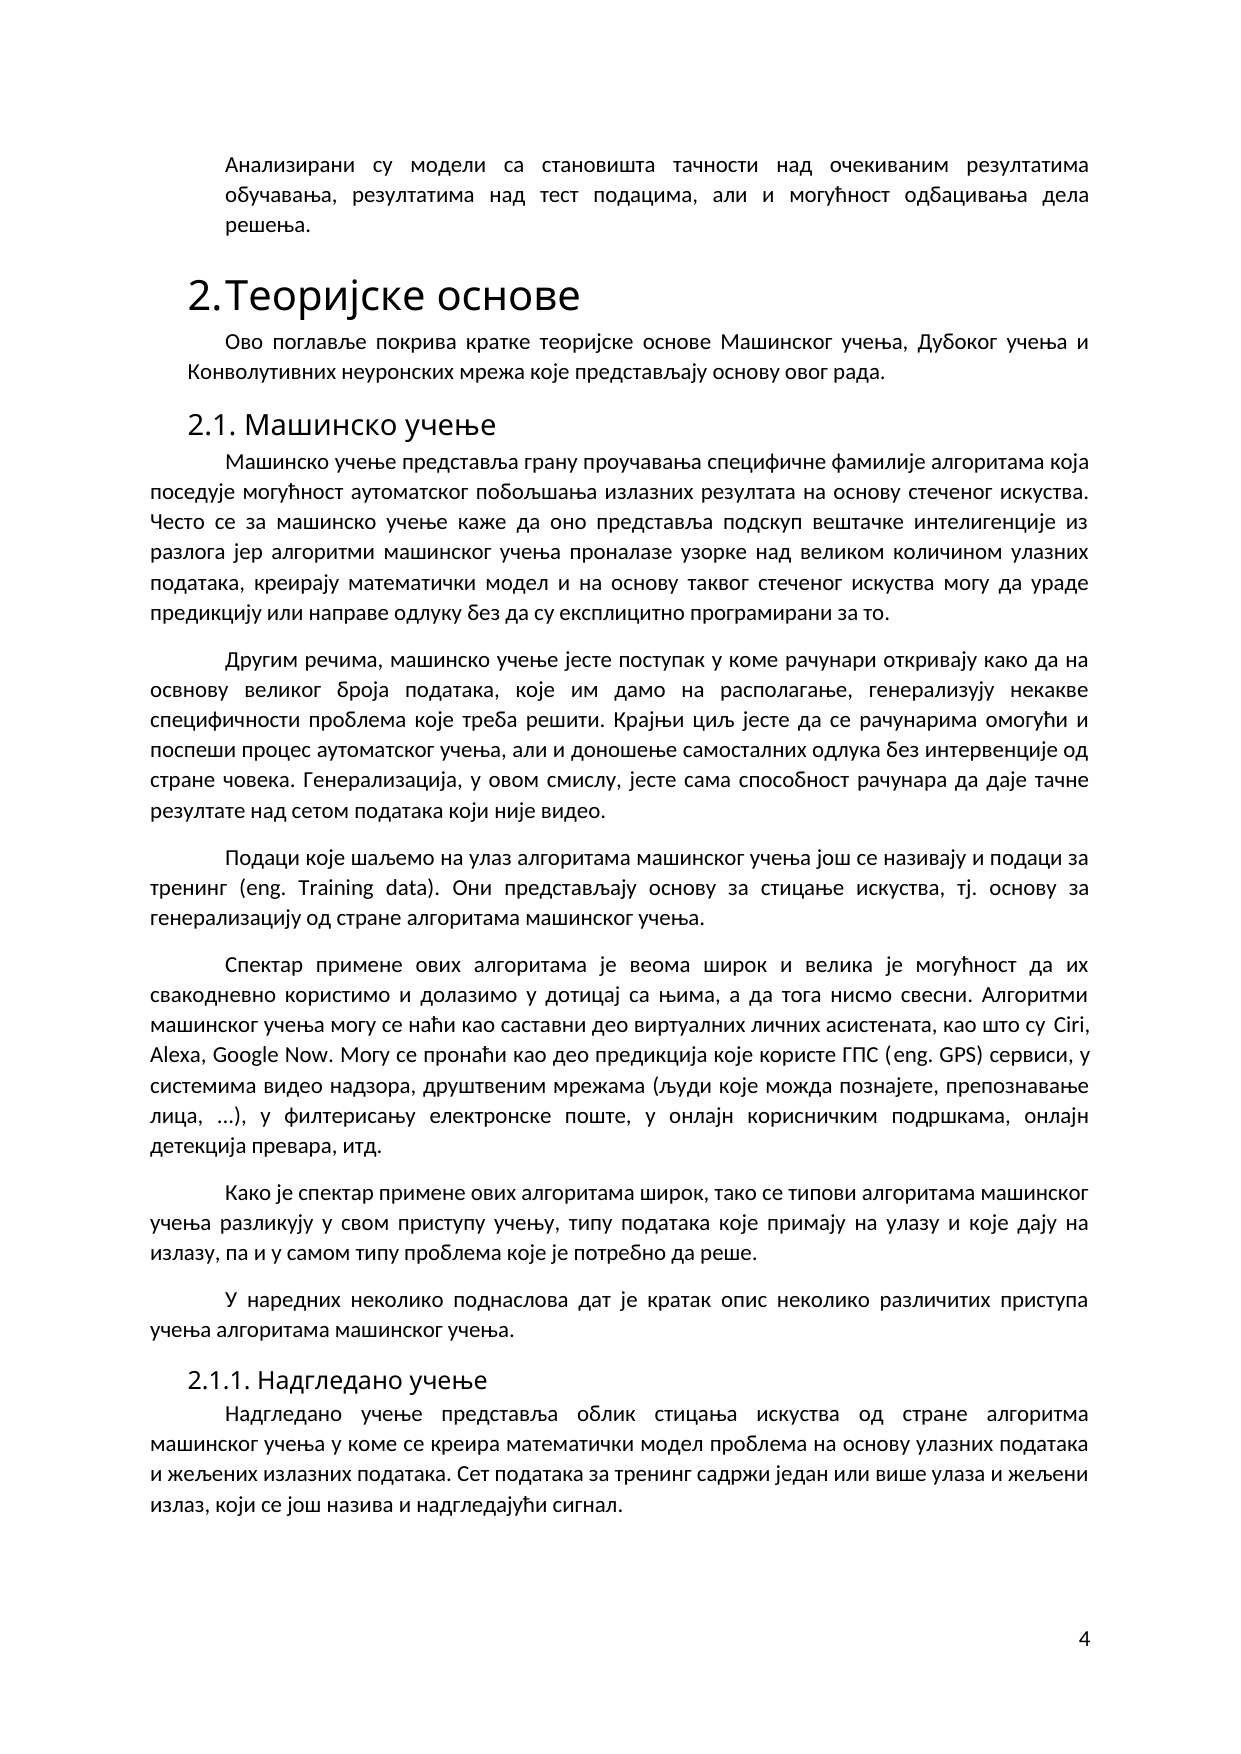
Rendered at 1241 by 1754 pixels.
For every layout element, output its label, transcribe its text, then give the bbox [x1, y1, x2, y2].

subtitle Теоријске основе [187, 266, 1090, 322]
subtitle 2.1. Машинско учење [150, 404, 1090, 444]
text Надгледано учење представља облик стицања искуства од стране алгоритма машинског учења у коме се креира математички модел проблема на основу улазних података и жељених излазних података. Сет података за тренинг садржи један или више улаза и жељени излаз, који се још назива и надгледајући сигнал. [150, 1399, 1090, 1518]
text Другим речима, машинско учење јесте поступак у коме рачунари откривају како да на освнову великог броја података, које им дамо на располагање, генерализују некакве специфичности проблема које треба решити. Крајњи циљ јесте да се рачунарима омогући и поспеши процес аутоматског учења, али и доношење самосталних одлука без интервенције од стране човека. Генерализација, у овом смислу, јесте сама способност рачунара да даје тачне резултате над сетом података који није видео. [150, 645, 1090, 824]
text Подаци које шаљемо на улаз алгоритама машинског учења још се називају и подаци за тренинг (eng. Training data). Они представљају основу за стицање искуства, тј. основу за генерализацију од стране алгоритама машинског учења. [150, 843, 1090, 931]
text Како је спектар примене ових алгоритама широк, тако се типови алгоритама машинског учења разликују у свом приступу учењу, типу података које примају на улазу и које дају на излазу, па и у самом типу проблема које је потребно да реше. [150, 1178, 1090, 1266]
subtitle 2.1.1. Надгледано учење [150, 1362, 1090, 1396]
text Ово поглавље покрива кратке теоријске основе Машинског учења, Дубоког учења и Конволутивних неуронских мрежа које представљају основу овог рада. [187, 327, 1090, 385]
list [187, 150, 1090, 238]
text Спектар примене ових алгоритама је веома широк и велика је могућност да их свакодневно користимо и долазимо у дотицај са њима, а да тога нисмо свесни. Алгоритми машинског учења могу се наћи као саставни део виртуалних личних асистената, као што су Ciri, Alexa, Google Now. Могу се пронаћи као део предикција које користе ГПС (eng. GPS) сервиси, у системима видео надзора, друштвеним мрежама (људи које можда познајете, препознавање лица, ...), у филтерисању електронске поште, у онлајн корисничким подршкама, онлајн детекција превара, итд. [150, 950, 1090, 1159]
text Машинско учење представља грану проучавања специфичне фамилије алгоритама која поседује могућност аутоматског побољшања излазних резултата на основу стеченог искуства. Често се за машинско учење каже да оно представља подскуп вештачке интелигенције из разлога јер алгоритми машинског учења проналазе узорке над великом количином улазних података, креирају математички модел и на основу таквог стеченог искуства могу да ураде предикцију или направе одлуку без да су експлицитно програмирани за то. [150, 447, 1090, 626]
text У наредних неколико поднаслова дат је кратак опис неколико различитих приступа учења алгоритама машинског учења. [150, 1285, 1090, 1343]
